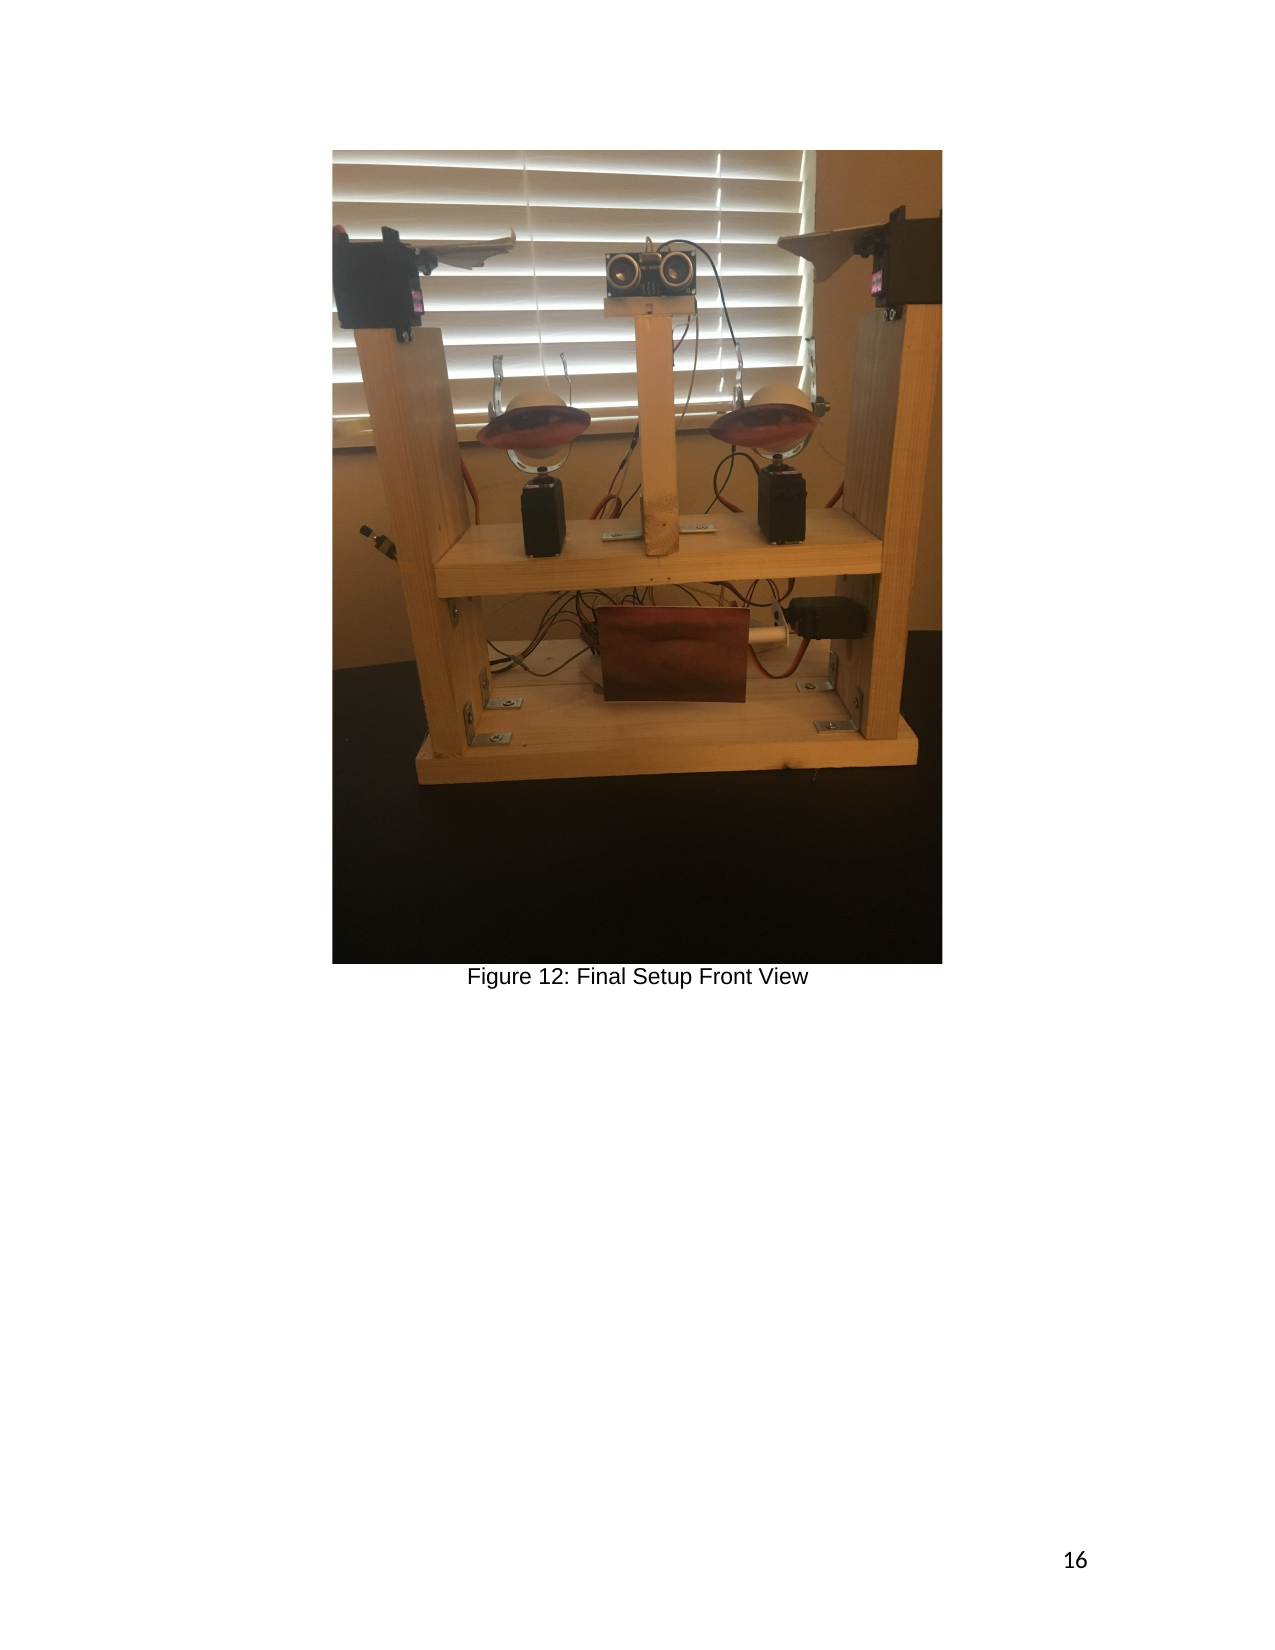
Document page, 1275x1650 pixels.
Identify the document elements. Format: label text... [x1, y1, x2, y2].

text Figure 12: Final Setup Front View [150, 963, 1125, 990]
picture [332, 150, 943, 964]
